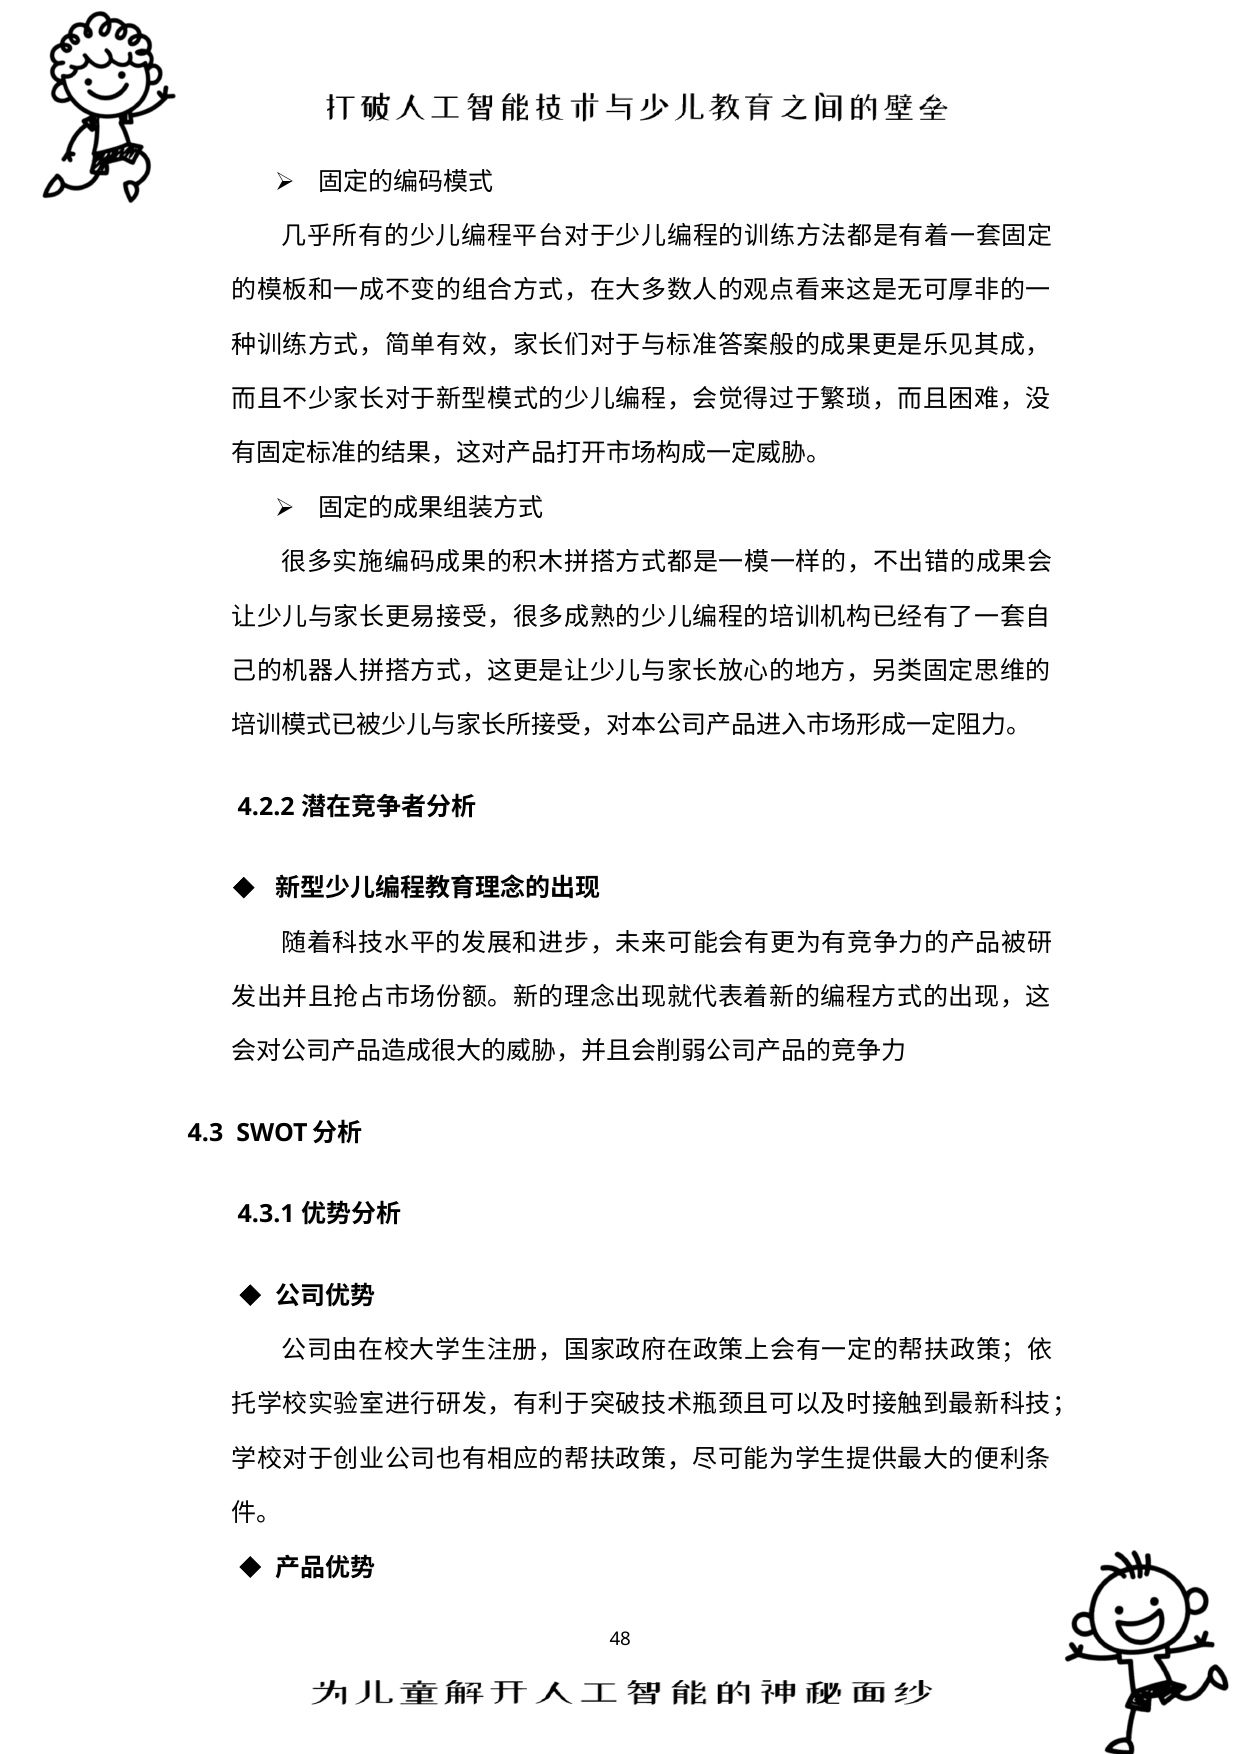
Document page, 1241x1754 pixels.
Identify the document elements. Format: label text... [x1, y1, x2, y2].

list 公司优势 [187, 1275, 1053, 1311]
list 随着科技水平的发展和进步，未来可能会有更为有竞争力的产品被研发出并且抢占市场份额。新的理念出现就代表着新的编程方式的出现，这会对公司产品造成很大的威胁，并且会削弱公司产品的竞争力 [231, 922, 1053, 1067]
subtitle 4.2.2 潜在竞争者分析 [187, 786, 1053, 822]
list 产品优势 [187, 1547, 1053, 1583]
list 新型少儿编程教育理念的出现 [231, 868, 1053, 904]
picture [1, 0, 245, 224]
list 固定的成果组装方式 [275, 487, 1053, 523]
picture [288, 1640, 952, 1754]
subtitle 4.3 SWOT分析 [187, 1112, 1053, 1148]
text 几乎所有的少儿编程平台对于少儿编程的训练方法都是有着一套固定的模板和一成不变的组合方式，在大多数人的观点看来这是无可厚非的一种训练方式，简单有效，家长们对于与标准答案般的成果更是乐见其成，而且不少家长对于新型模式的少儿编程，会觉得过于繁琐，而且困难，没有固定标准的结果，这对产品打开市场构成一定威胁。 [231, 215, 1053, 469]
list 固定的编码模式 [275, 161, 1053, 197]
subtitle 4.3.1 优势分析 [187, 1194, 1053, 1230]
text 很多实施编码成果的积木拼搭方式都是一模一样的，不出错的成果会让少儿与家长更易接受，很多成熟的少儿编程的培训机构已经有了一套自己的机器人拼搭方式，这更是让少儿与家长放心的地方，另类固定思维的培训模式已被少儿与家长所接受，对本公司产品进入市场形成一定阻力。 [231, 542, 1053, 741]
list 公司由在校大学生注册，国家政府在政策上会有一定的帮扶政策；依托学校实验室进行研发，有利于突破技术瓶颈且可以及时接触到最新科技；学校对于创业公司也有相应的帮扶政策，尽可能为学生提供最大的便利条件。 [231, 1329, 1053, 1529]
picture [1001, 1535, 1241, 1754]
picture [319, 40, 1008, 147]
